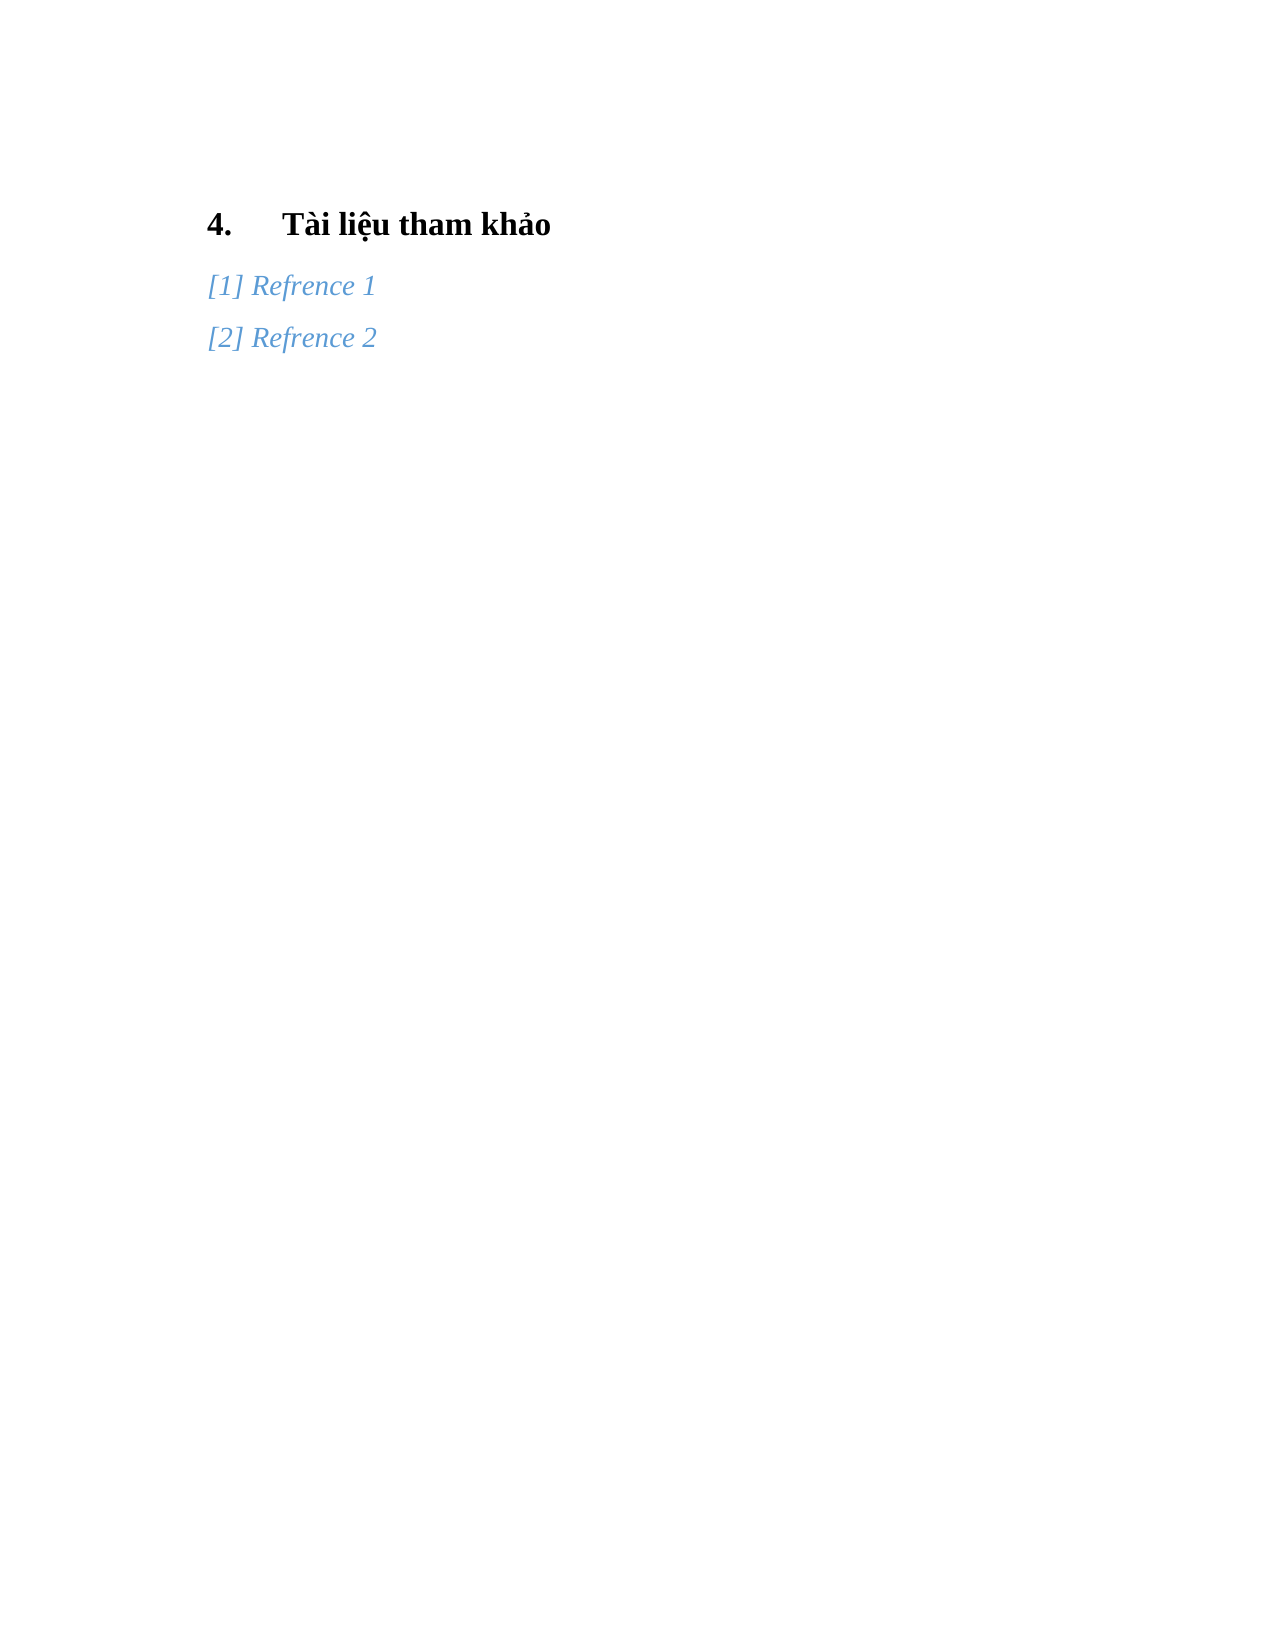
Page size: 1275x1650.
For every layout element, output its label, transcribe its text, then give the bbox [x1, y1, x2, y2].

text [2] Refrence 2 [207, 320, 1157, 354]
text [1] Refrence 1 [207, 268, 1157, 301]
subtitle Tài liệu tham khảo [207, 204, 1157, 243]
